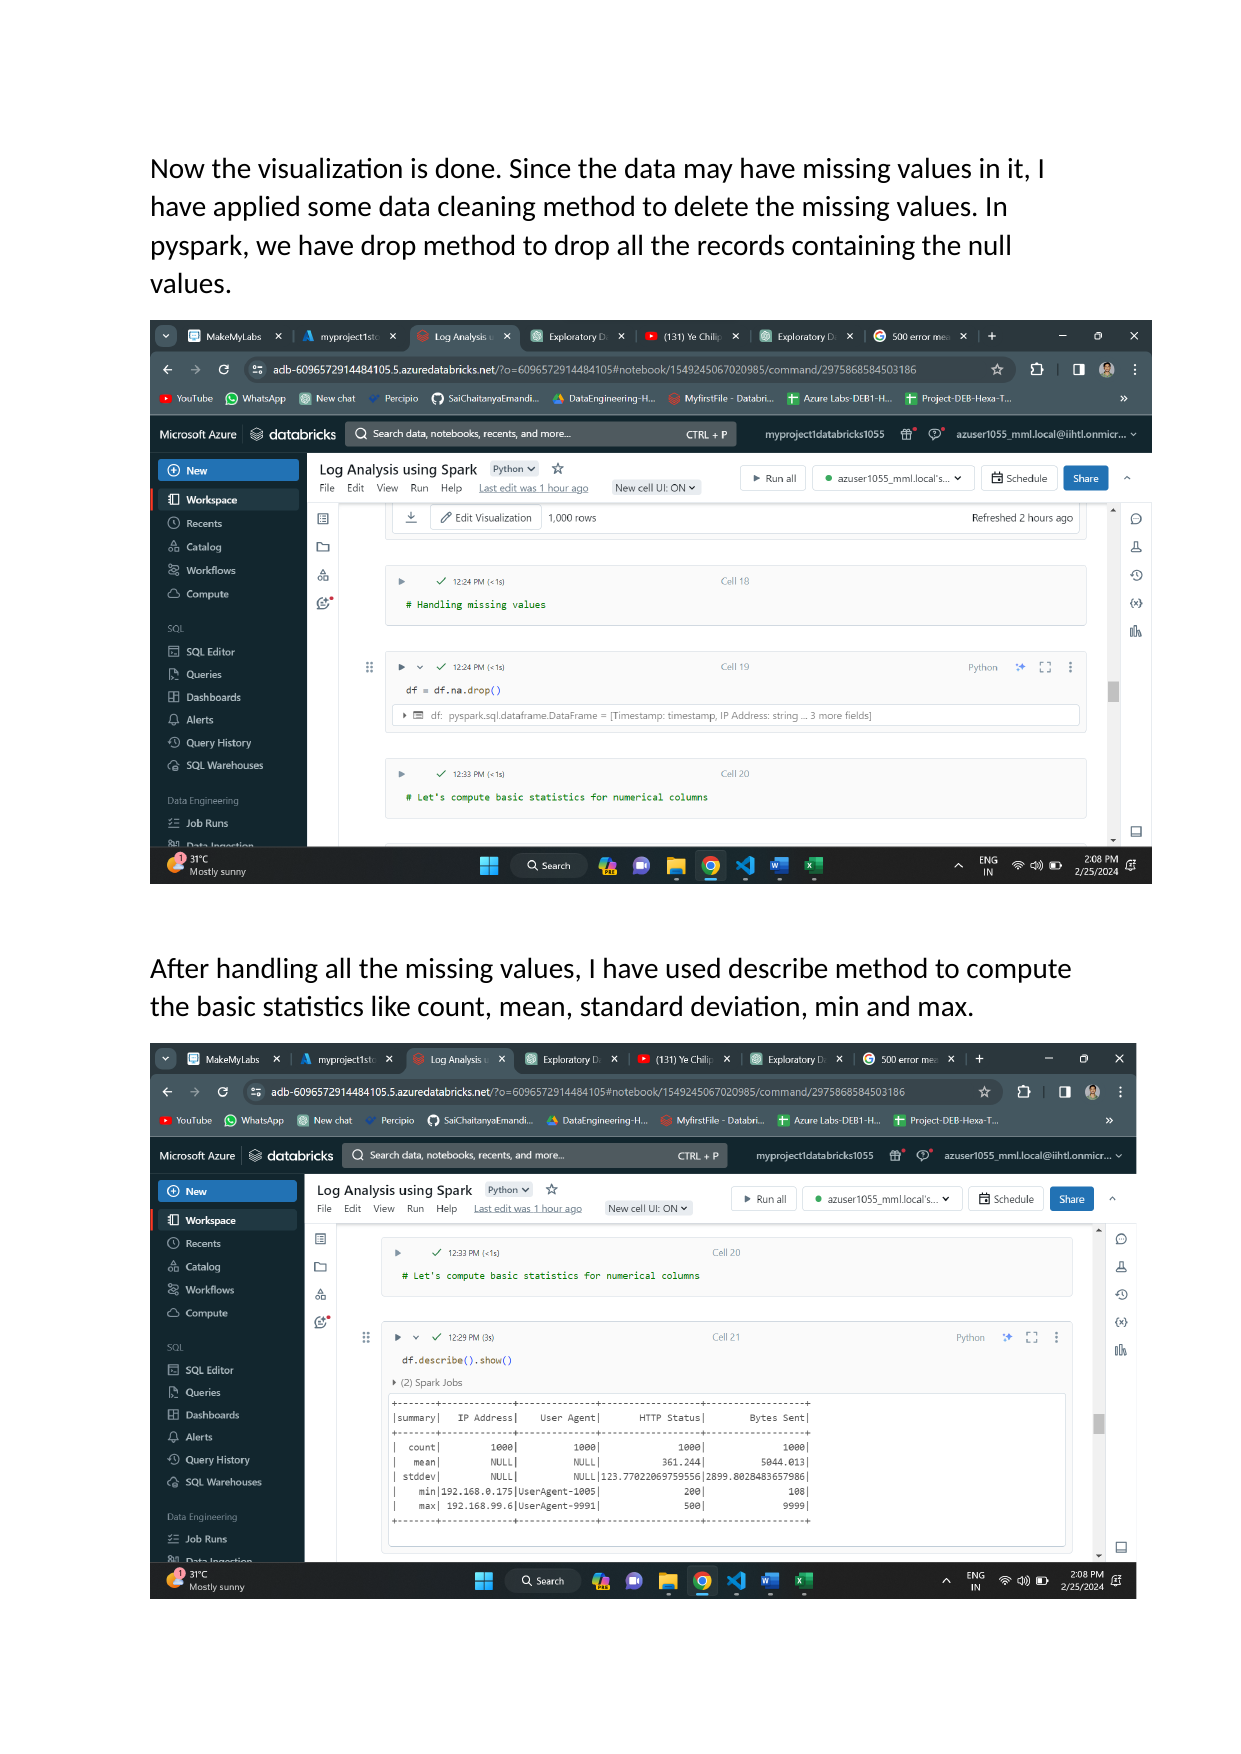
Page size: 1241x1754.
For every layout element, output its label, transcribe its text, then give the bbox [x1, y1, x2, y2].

text Now the visualization is done. Since the data may have missing values in it, I have applied some data cleaning method to delete the missing values. In pyspark, we have drop method to drop all the records containing the null values. [150, 150, 1090, 301]
text After handling all the missing values, I have used describe method to compute the basic statistics like count, mean, standard deviation, min and max. [150, 950, 1090, 1024]
picture [150, 320, 1152, 884]
picture [150, 1043, 1137, 1599]
